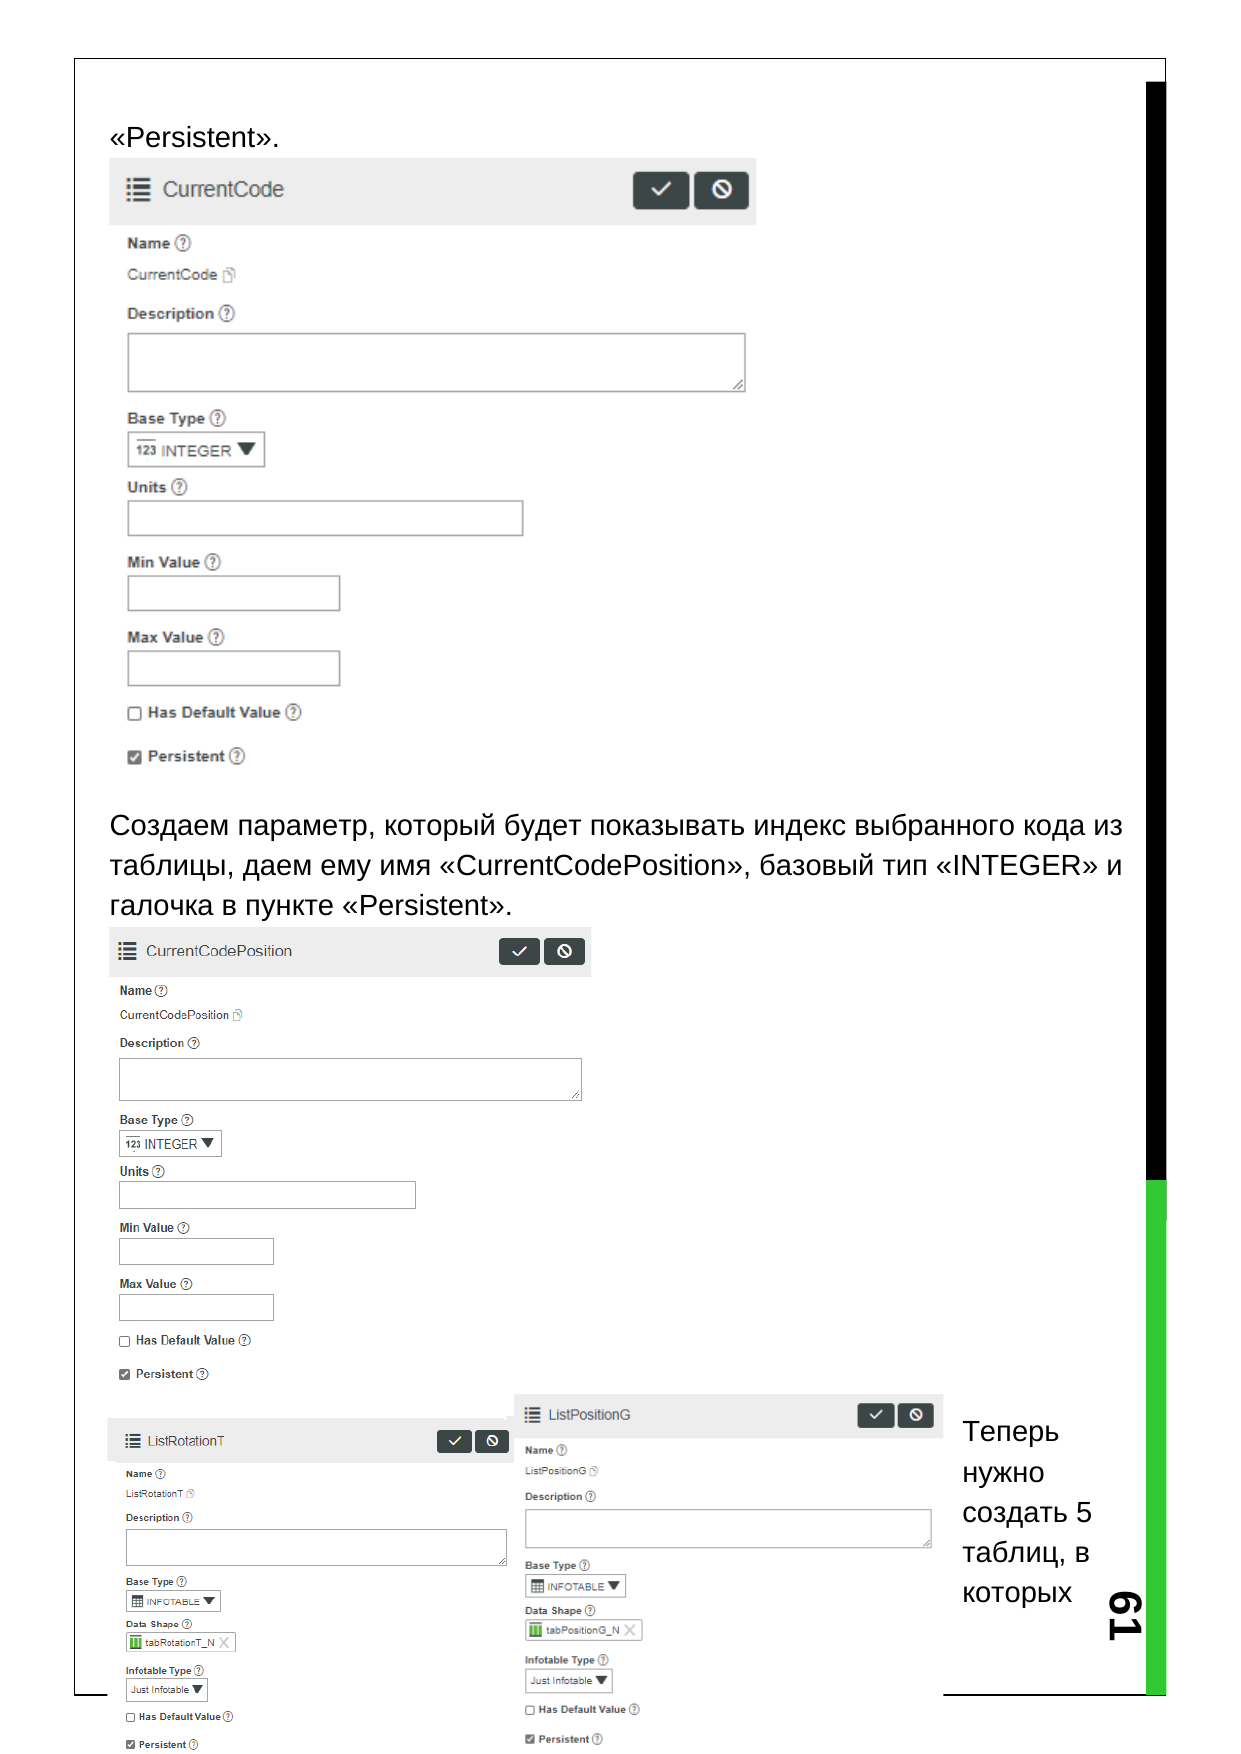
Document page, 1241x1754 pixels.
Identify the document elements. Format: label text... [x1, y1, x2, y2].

picture [109, 927, 592, 1389]
picture [107, 1394, 944, 1754]
text Теперь нужно создать 5 таблиц, в которых будут храниться координаты перемещения роботов. [944, 1414, 1131, 1609]
picture [109, 158, 757, 782]
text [109, 119, 1131, 782]
